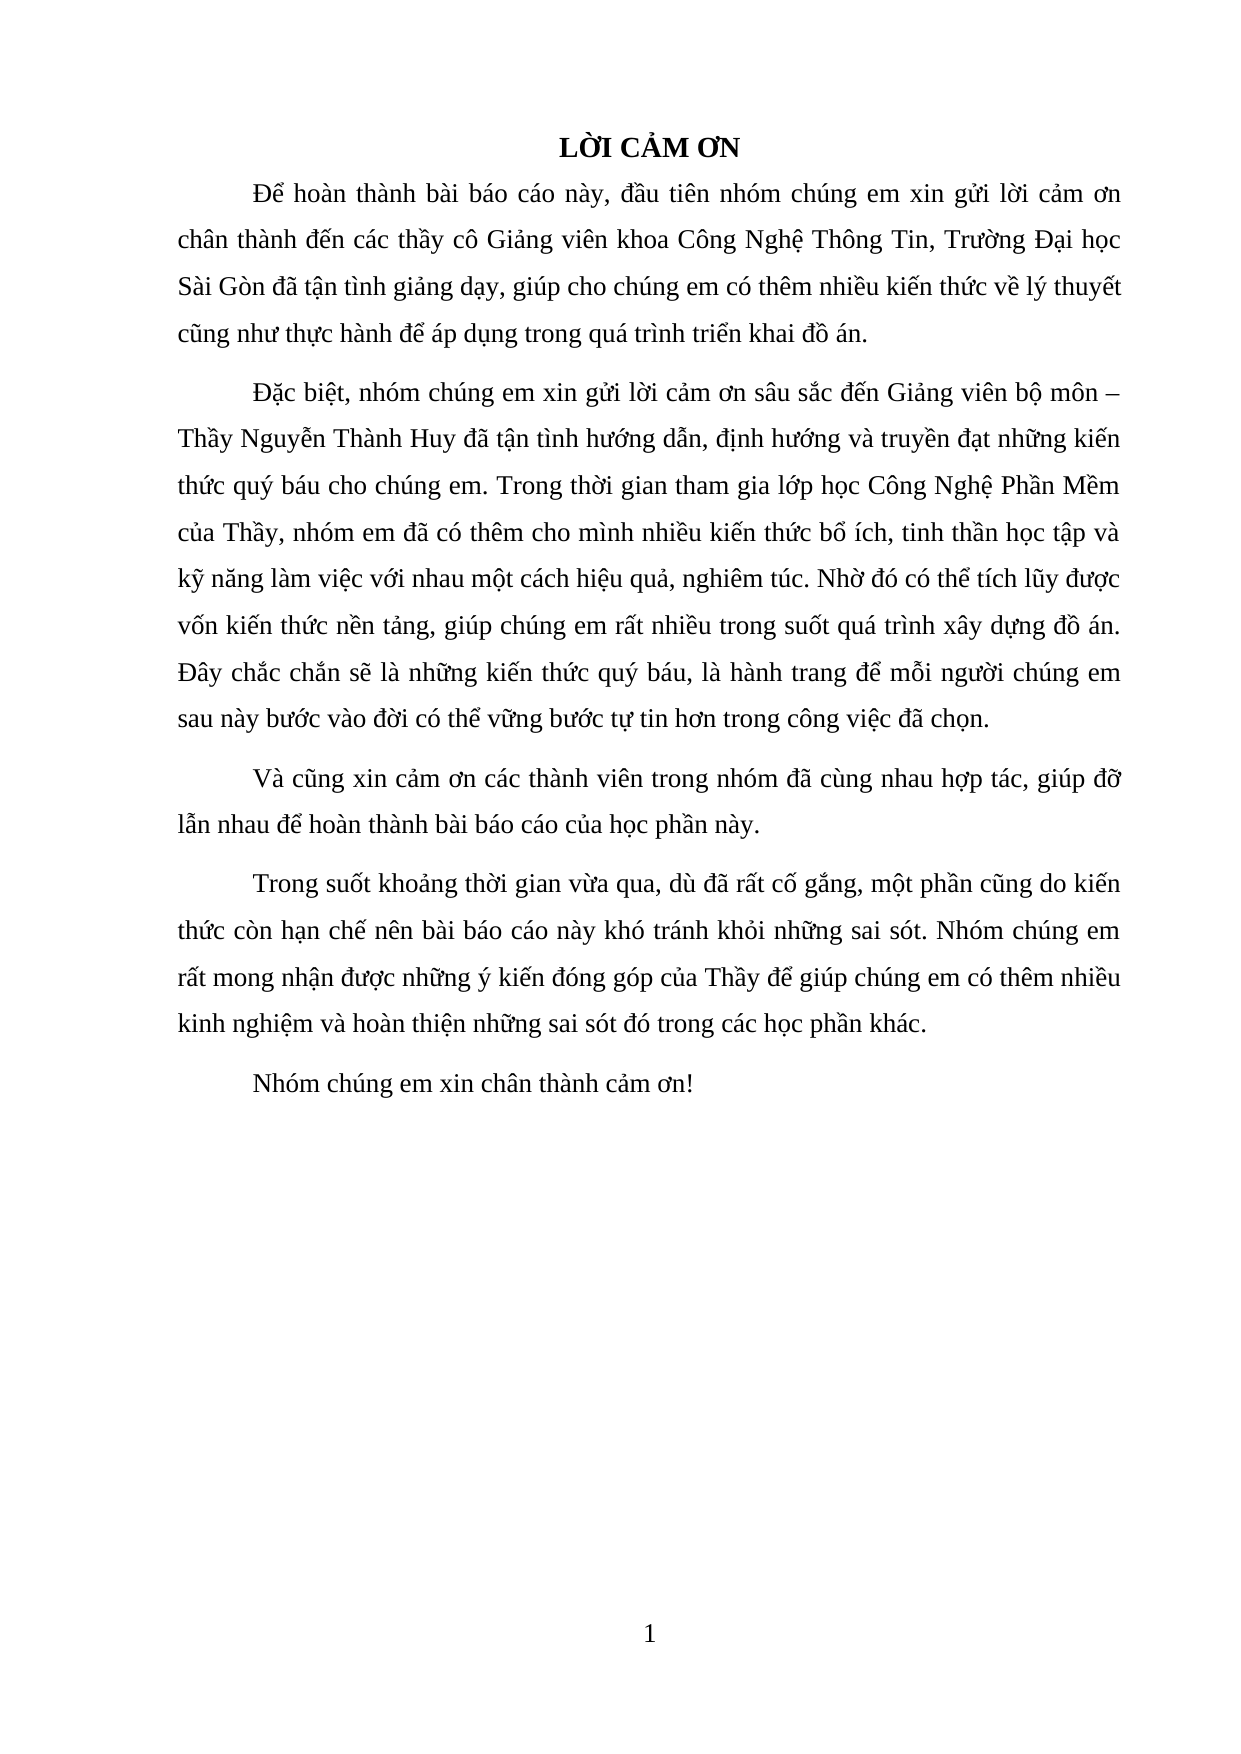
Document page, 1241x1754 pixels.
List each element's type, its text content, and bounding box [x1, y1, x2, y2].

text Đặc biệt, nhóm chúng em xin gửi lời cảm ơn sâu sắc đến Giảng viên bộ môn – Thầy Nguyễn Thành Huy đã tận tình hướng dẫn, định hướng và truyền đạt những kiến thức quý báu cho chúng em. Trong thời gian tham gia lớp học Công Nghệ Phần Mềm của Thầy, nhóm em đã có thêm cho mình nhiều kiến thức bổ ích, tinh thần học tập và kỹ năng làm việc với nhau một cách hiệu quả, nghiêm túc. Nhờ đó có thể tích lũy được vốn kiến thức nền tảng, giúp chúng em rất nhiều trong suốt quá trình xây dựng đồ án. Đây chắc chắn sẽ là những kiến thức quý báu, là hành trang để mỗi người chúng em sau này bước vào đời có thể vững bước tự tin hơn trong công việc đã chọn. [177, 376, 1122, 734]
text Trong suốt khoảng thời gian vừa qua, dù đã rất cố gắng, một phần cũng do kiến thức còn hạn chế nên bài báo cáo này khó tránh khỏi những sai sót. Nhóm chúng em rất mong nhận được những ý kiến đóng góp của Thầy để giúp chúng em có thêm nhiều kinh nghiệm và hoàn thiện những sai sót đó trong các học phần khác. [177, 867, 1122, 1039]
text LỜI CẢM ƠN [177, 131, 1122, 164]
text Và cũng xin cảm ơn các thành viên trong nhóm đã cùng nhau hợp tác, giúp đỡ lẫn nhau để hoàn thành bài báo cáo của học phần này. [177, 762, 1122, 839]
text Để hoàn thành bài báo cáo này, đầu tiên nhóm chúng em xin gửi lời cảm ơn chân thành đến các thầy cô Giảng viên khoa Công Nghệ Thông Tin, Trường Đại học Sài Gòn đã tận tình giảng dạy, giúp cho chúng em có thêm nhiều kiến thức về lý thuyết cũng như thực hành để áp dụng trong quá trình triển khai đồ án. [177, 177, 1122, 348]
text Nhóm chúng em xin chân thành cảm ơn! [177, 1067, 1122, 1098]
